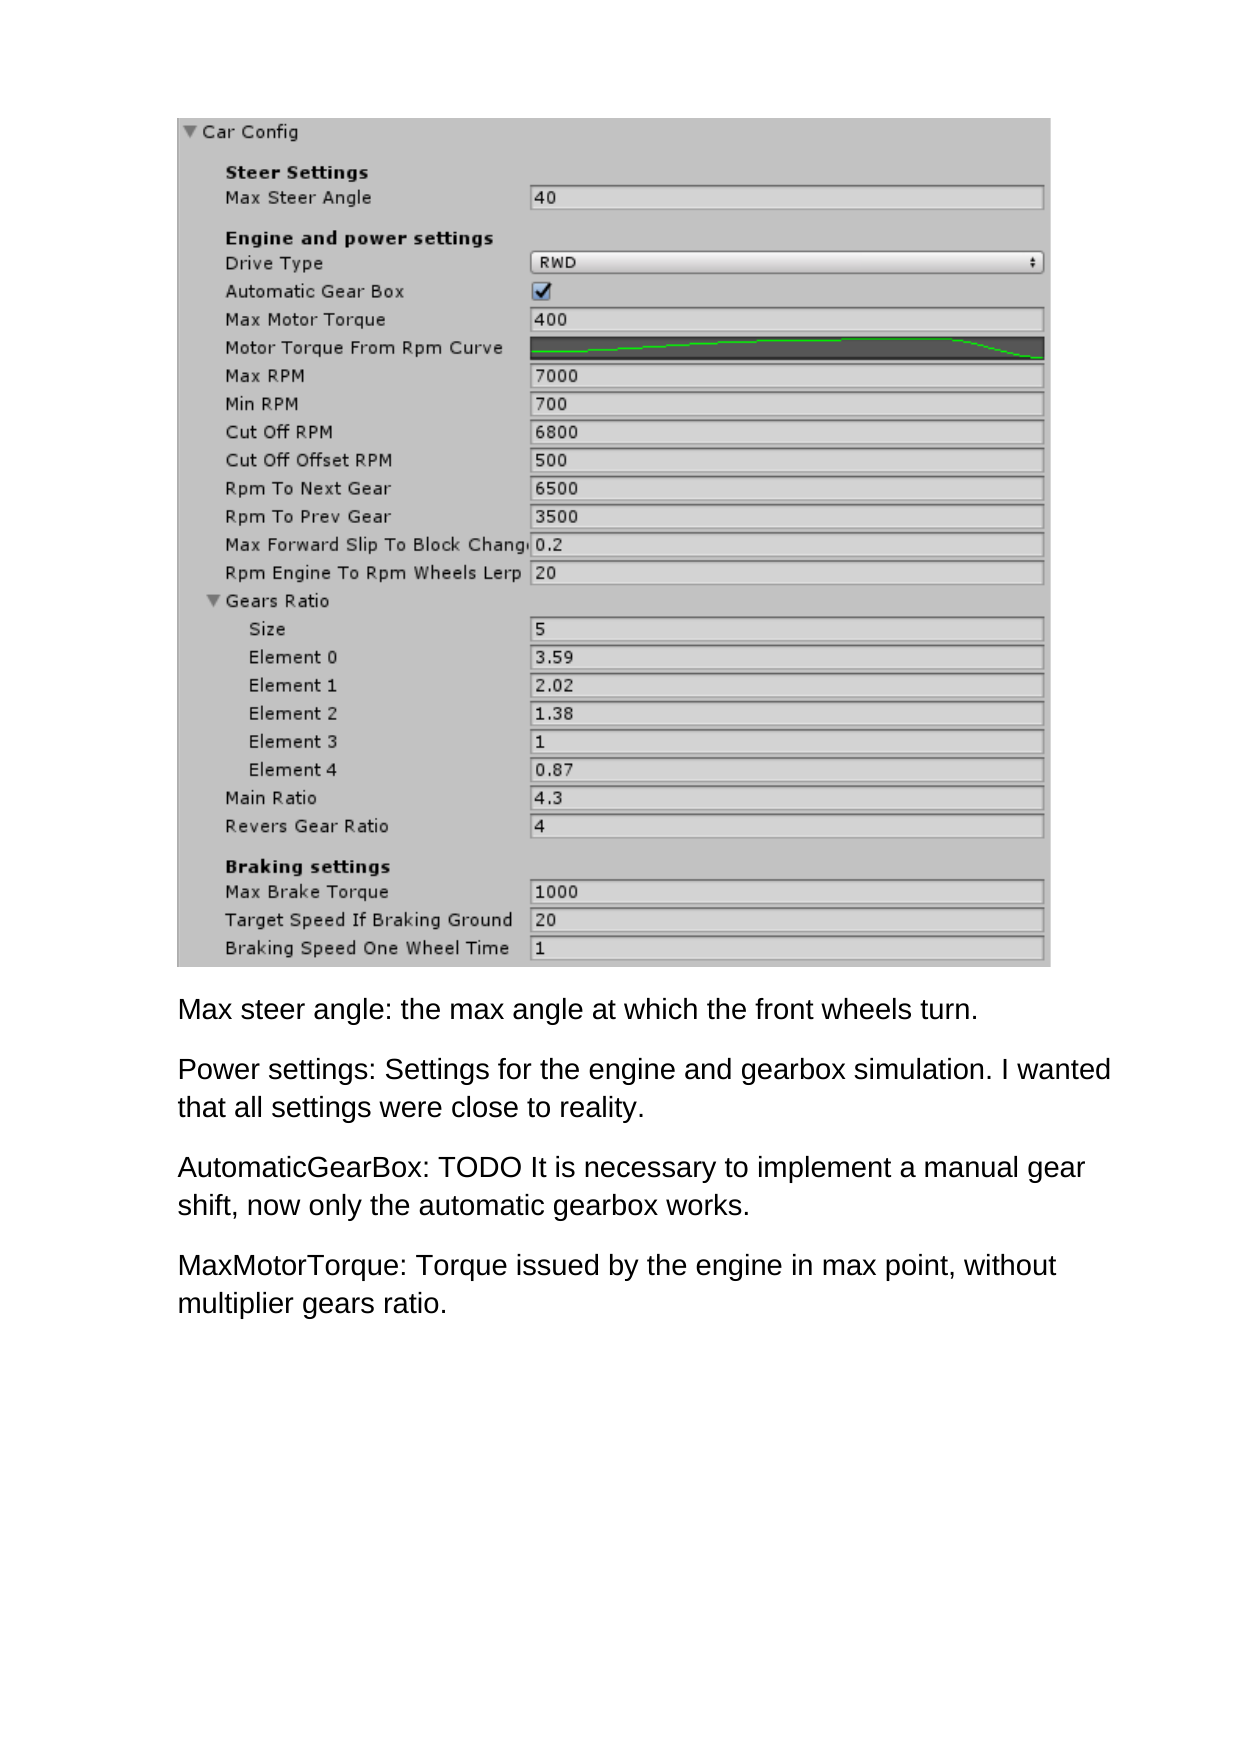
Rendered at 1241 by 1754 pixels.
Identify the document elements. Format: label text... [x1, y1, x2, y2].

text AutomaticGearBox: TODO It is necessary to implement a manual gear shift, now only the automatic gearbox works. [177, 1150, 1152, 1222]
picture [177, 118, 1051, 967]
text Power settings: Settings for the engine and gearbox simulation. I wanted that all settings were close to reality. [177, 1052, 1152, 1124]
text Max steer angle: the max angle at which the front wheels turn. [177, 992, 1152, 1026]
text MaxMotorTorque: Torque issued by the engine in max point, without multiplier gears ratio. [177, 1248, 1152, 1320]
